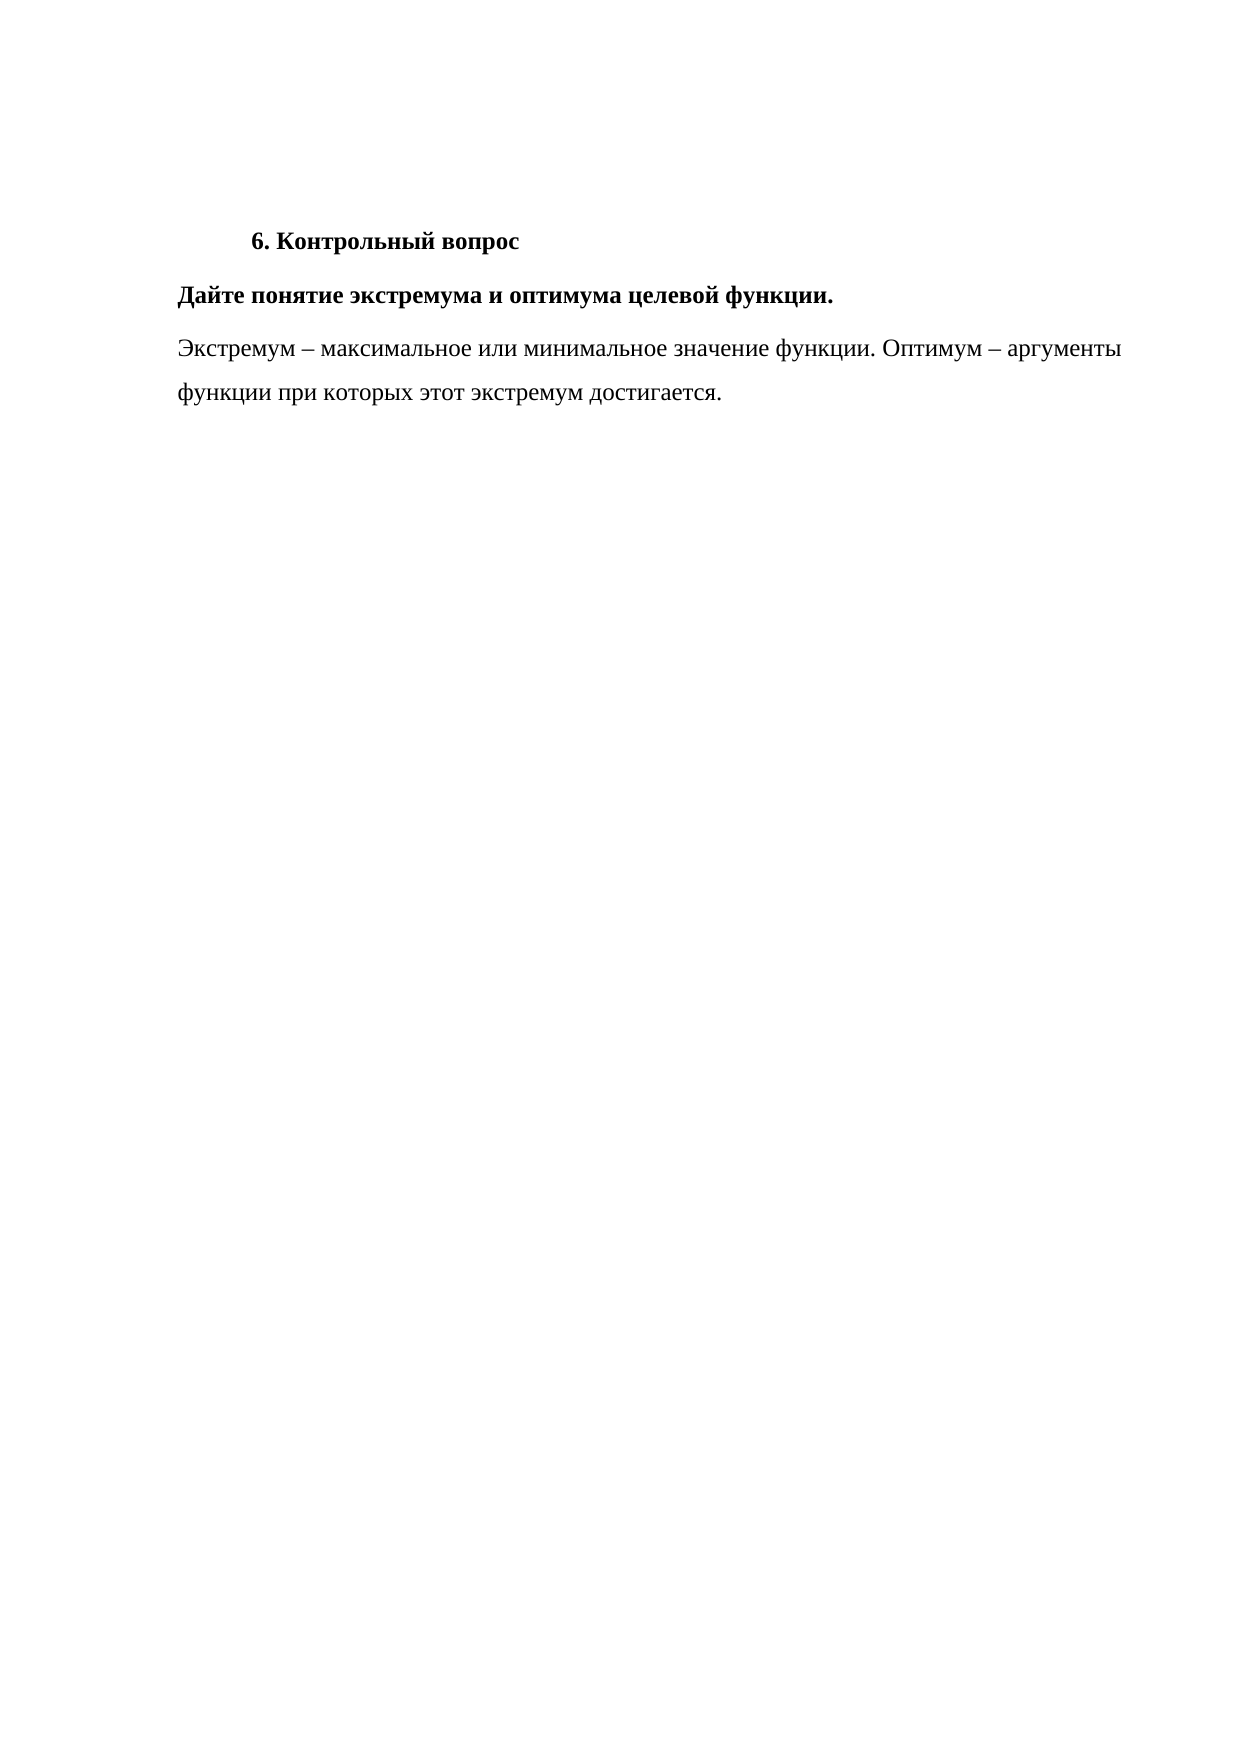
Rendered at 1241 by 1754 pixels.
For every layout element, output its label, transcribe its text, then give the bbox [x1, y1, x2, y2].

text Экстремум – максимальное или минимальное значение функции. Оптимум – аргументы функции при которых этот экстремум достигается. [177, 333, 1181, 405]
text 6. Контрольный вопрос [177, 226, 1181, 254]
text Дайте понятие экстремума и оптимума целевой функции. [177, 280, 1181, 308]
